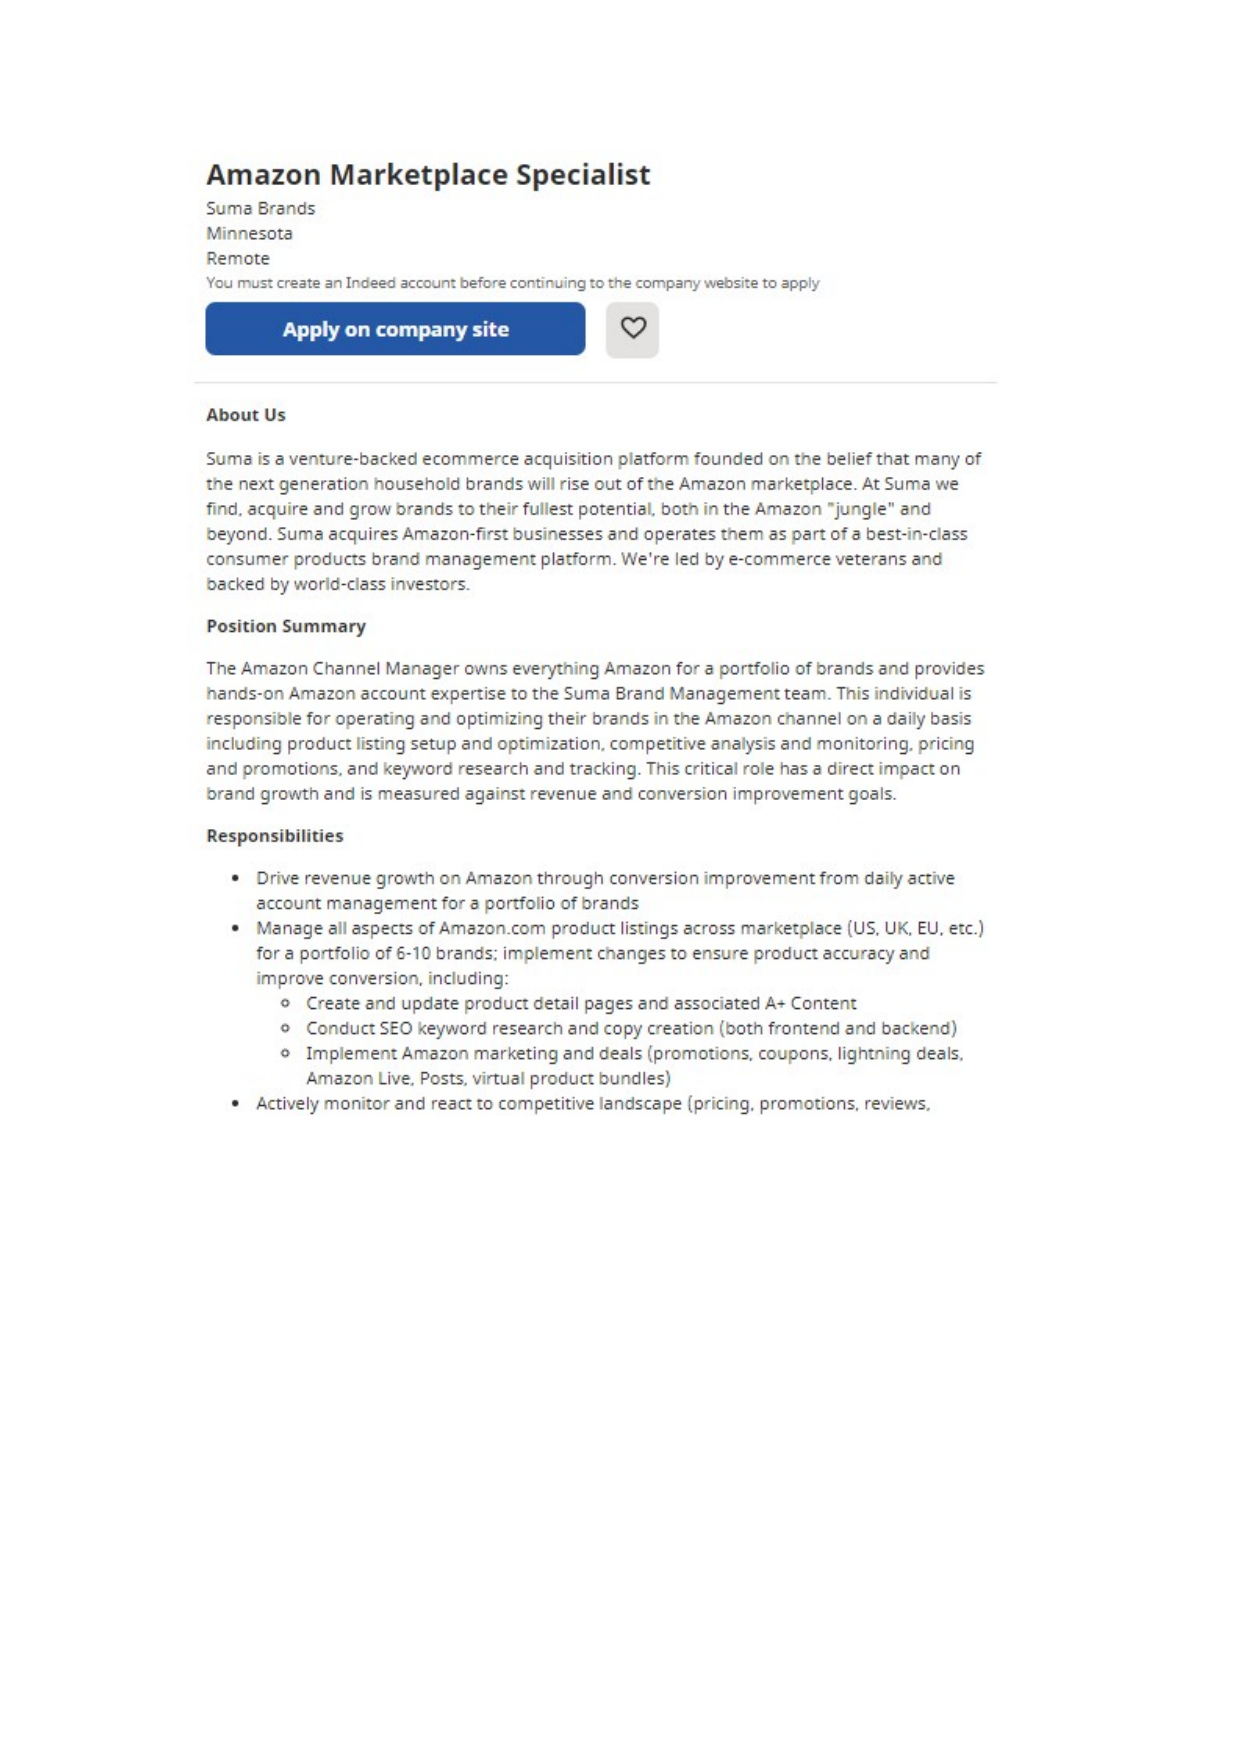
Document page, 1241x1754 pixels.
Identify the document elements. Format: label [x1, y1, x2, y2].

picture [187, 150, 1016, 1116]
